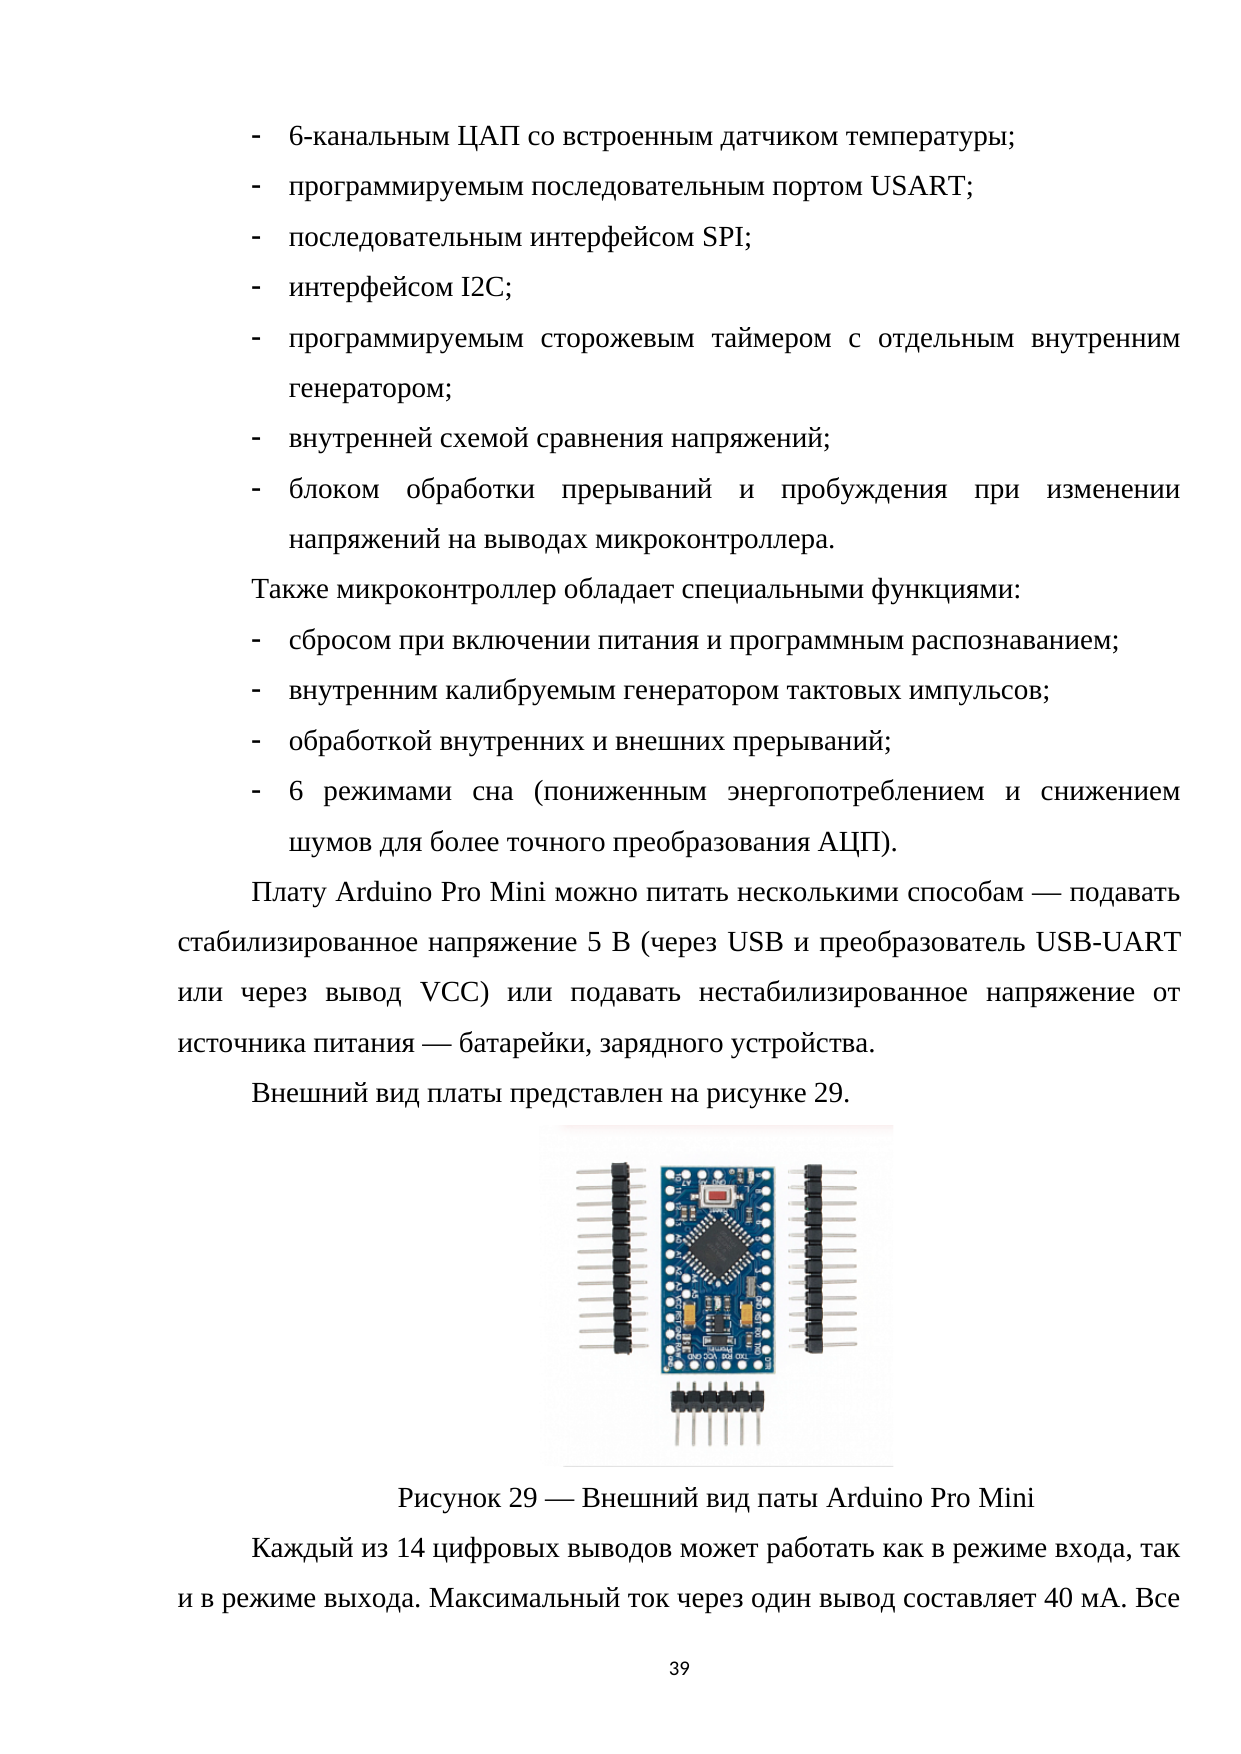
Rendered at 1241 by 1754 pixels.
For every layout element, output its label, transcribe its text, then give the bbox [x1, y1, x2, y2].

list блоком обработки прерываний и пробуждения при изменении напряжений на выводах микроконтроллера. [251, 471, 1181, 555]
list внутренней схемой сравнения напряжений; [251, 421, 1181, 454]
text Внешний вид платы представлен на рисунке 29. [177, 1075, 1181, 1109]
list 6-канальным ЦАП со встроенным датчиком температуры; [251, 118, 1181, 152]
picture [538, 1125, 894, 1467]
list обработкой внутренних и внешних прерываний; [251, 723, 1181, 756]
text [177, 1530, 1181, 1614]
list 6 режимами сна (пониженным энергопотреблением и снижением шумов для более точного преобразования АЦП). [251, 773, 1181, 857]
list программируемым последовательным портом USART; [251, 168, 1181, 202]
list программируемым сторожевым таймером с отдельным внутренним генератором; [251, 320, 1181, 404]
list сбросом при включении питания и программным распознаванием; [251, 622, 1181, 656]
list интерфейсом I2C; [251, 269, 1181, 303]
text Плату Arduino Pro Mini можно питать несколькими способам — подавать стабилизированное напряжение 5 В (через USB и преобразователь USB-UART или через вывод VCC) или подавать нестабилизированное напряжение от источника питания — батарейки, зарядного устройства. [177, 874, 1181, 1058]
list последовательным интерфейсом SPI; [251, 219, 1181, 253]
text Рисунок 29 — Внешний вид паты Arduino Pro Mini [177, 1480, 1181, 1513]
text Также микроконтроллер обладает специальными функциями: [177, 572, 1181, 605]
list внутренним калибруемым генератором тактовых импульсов; [251, 672, 1181, 706]
